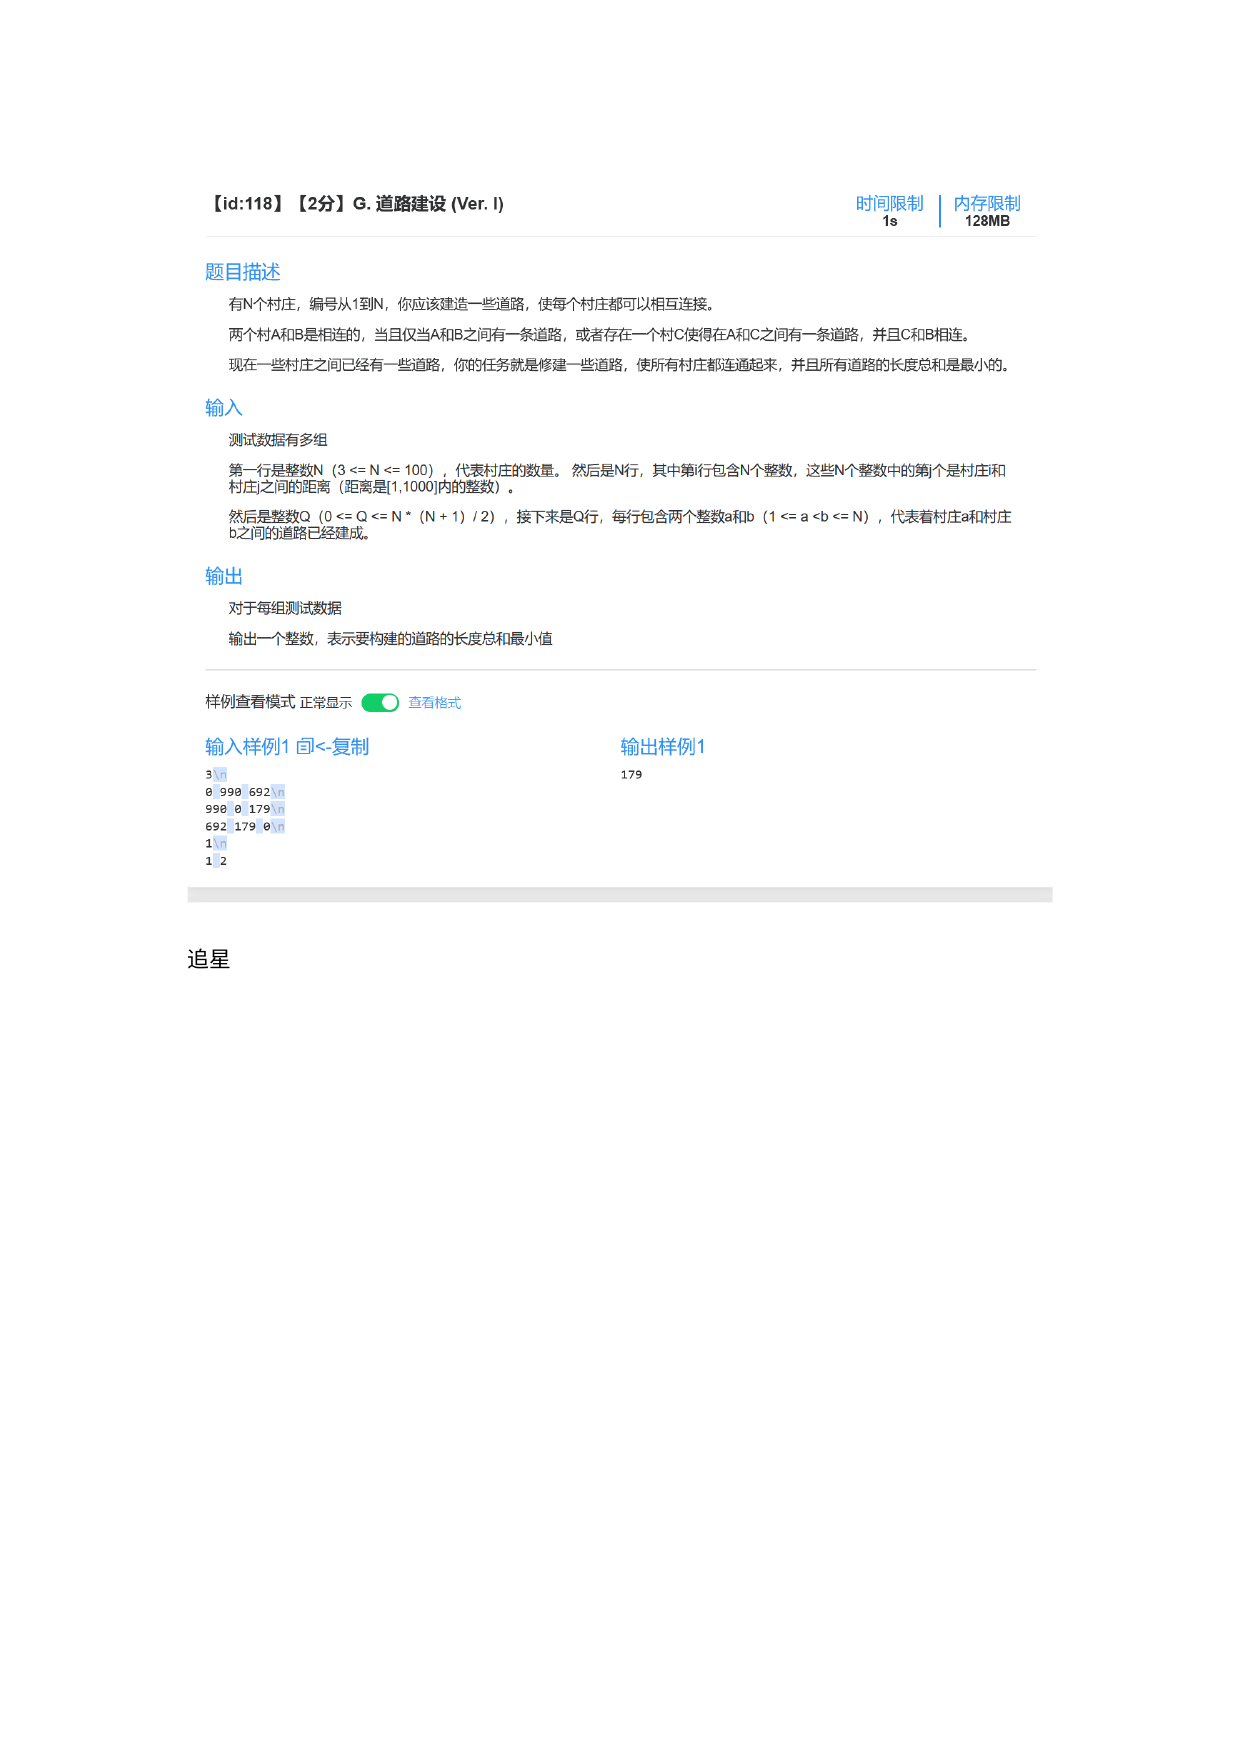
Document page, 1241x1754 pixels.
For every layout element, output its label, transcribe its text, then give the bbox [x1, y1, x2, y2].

text 追星 [187, 942, 1053, 974]
picture [187, 162, 1053, 904]
